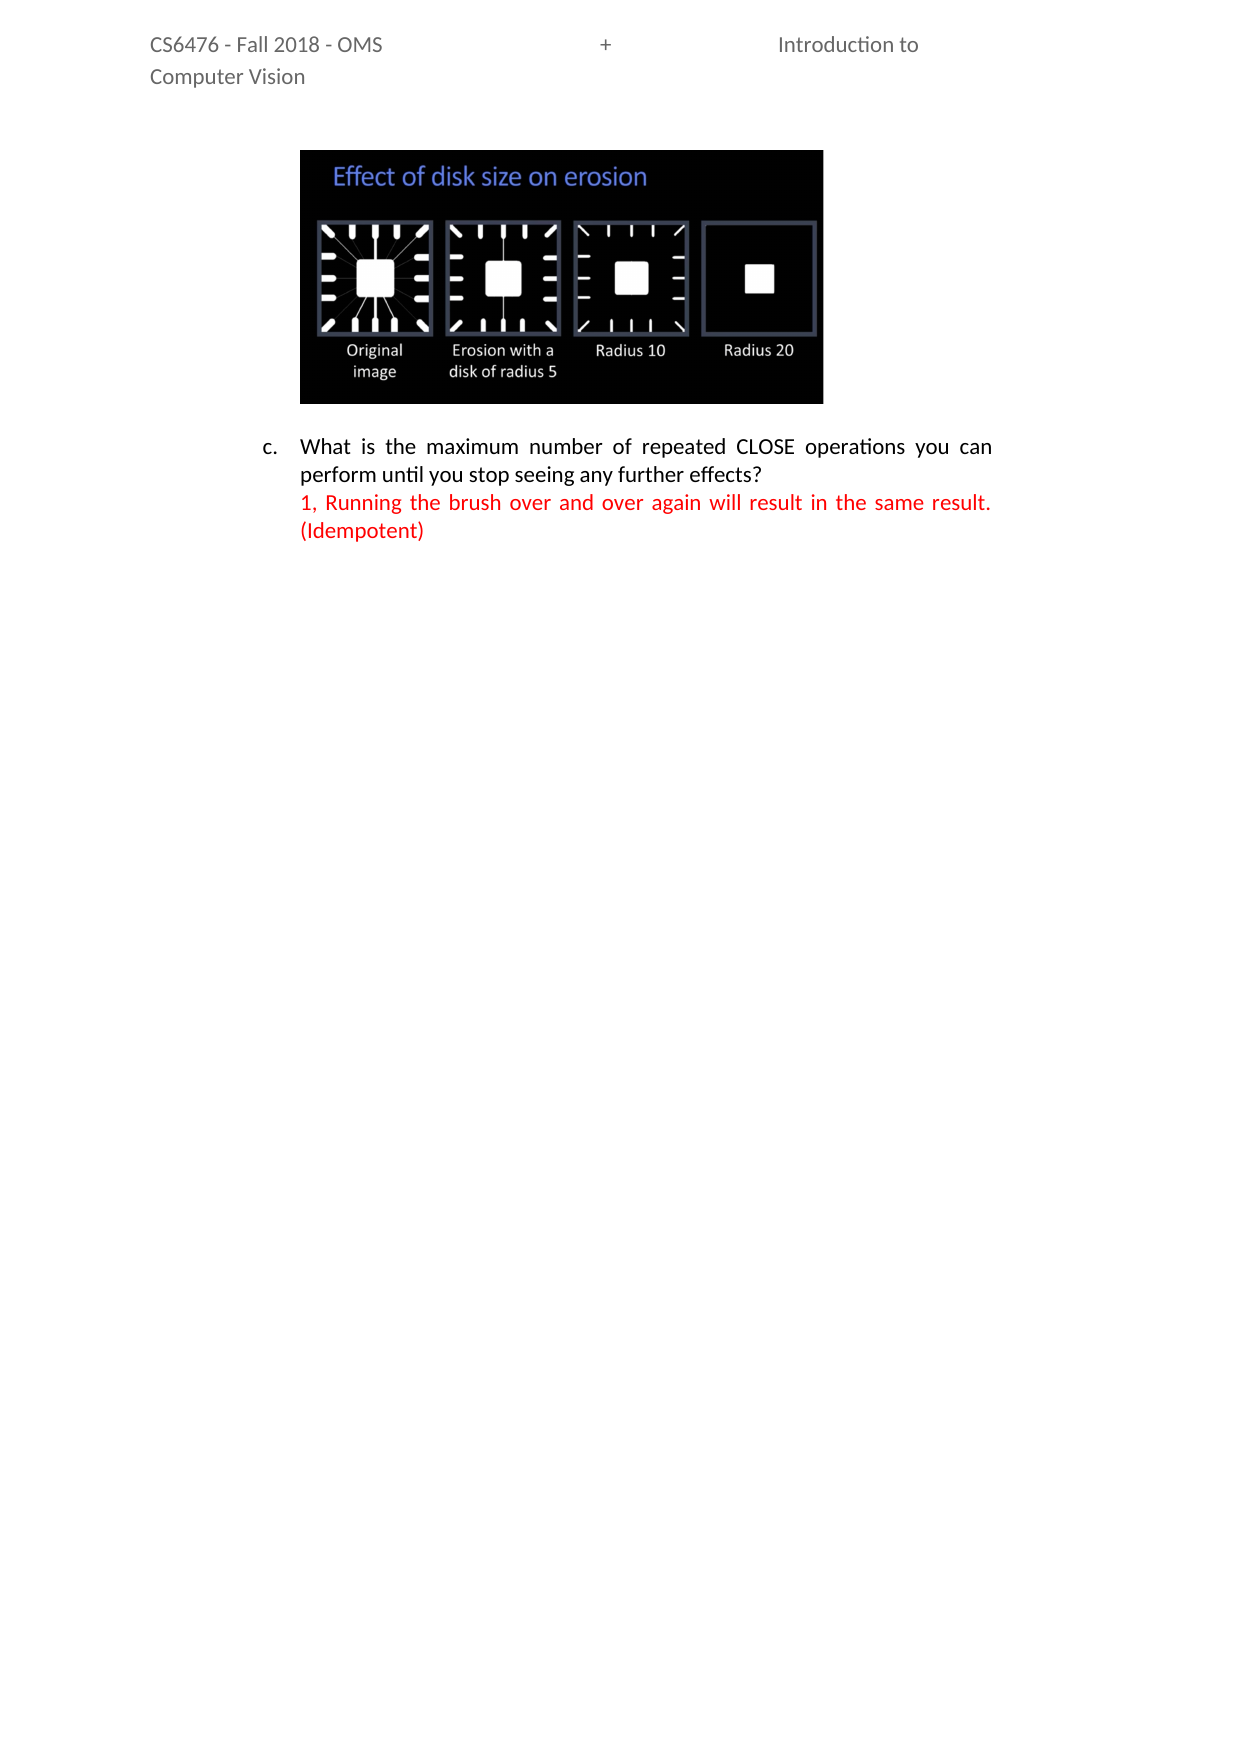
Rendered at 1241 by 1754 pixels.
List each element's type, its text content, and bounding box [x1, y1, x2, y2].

list What is the maximum number of repeated CLOSE operations you can perform until you stop seeing any further effects? [262, 432, 993, 488]
picture [300, 150, 824, 404]
text 1, Running the brush over and over again will result in the same result. (Idempotent) [300, 488, 993, 544]
